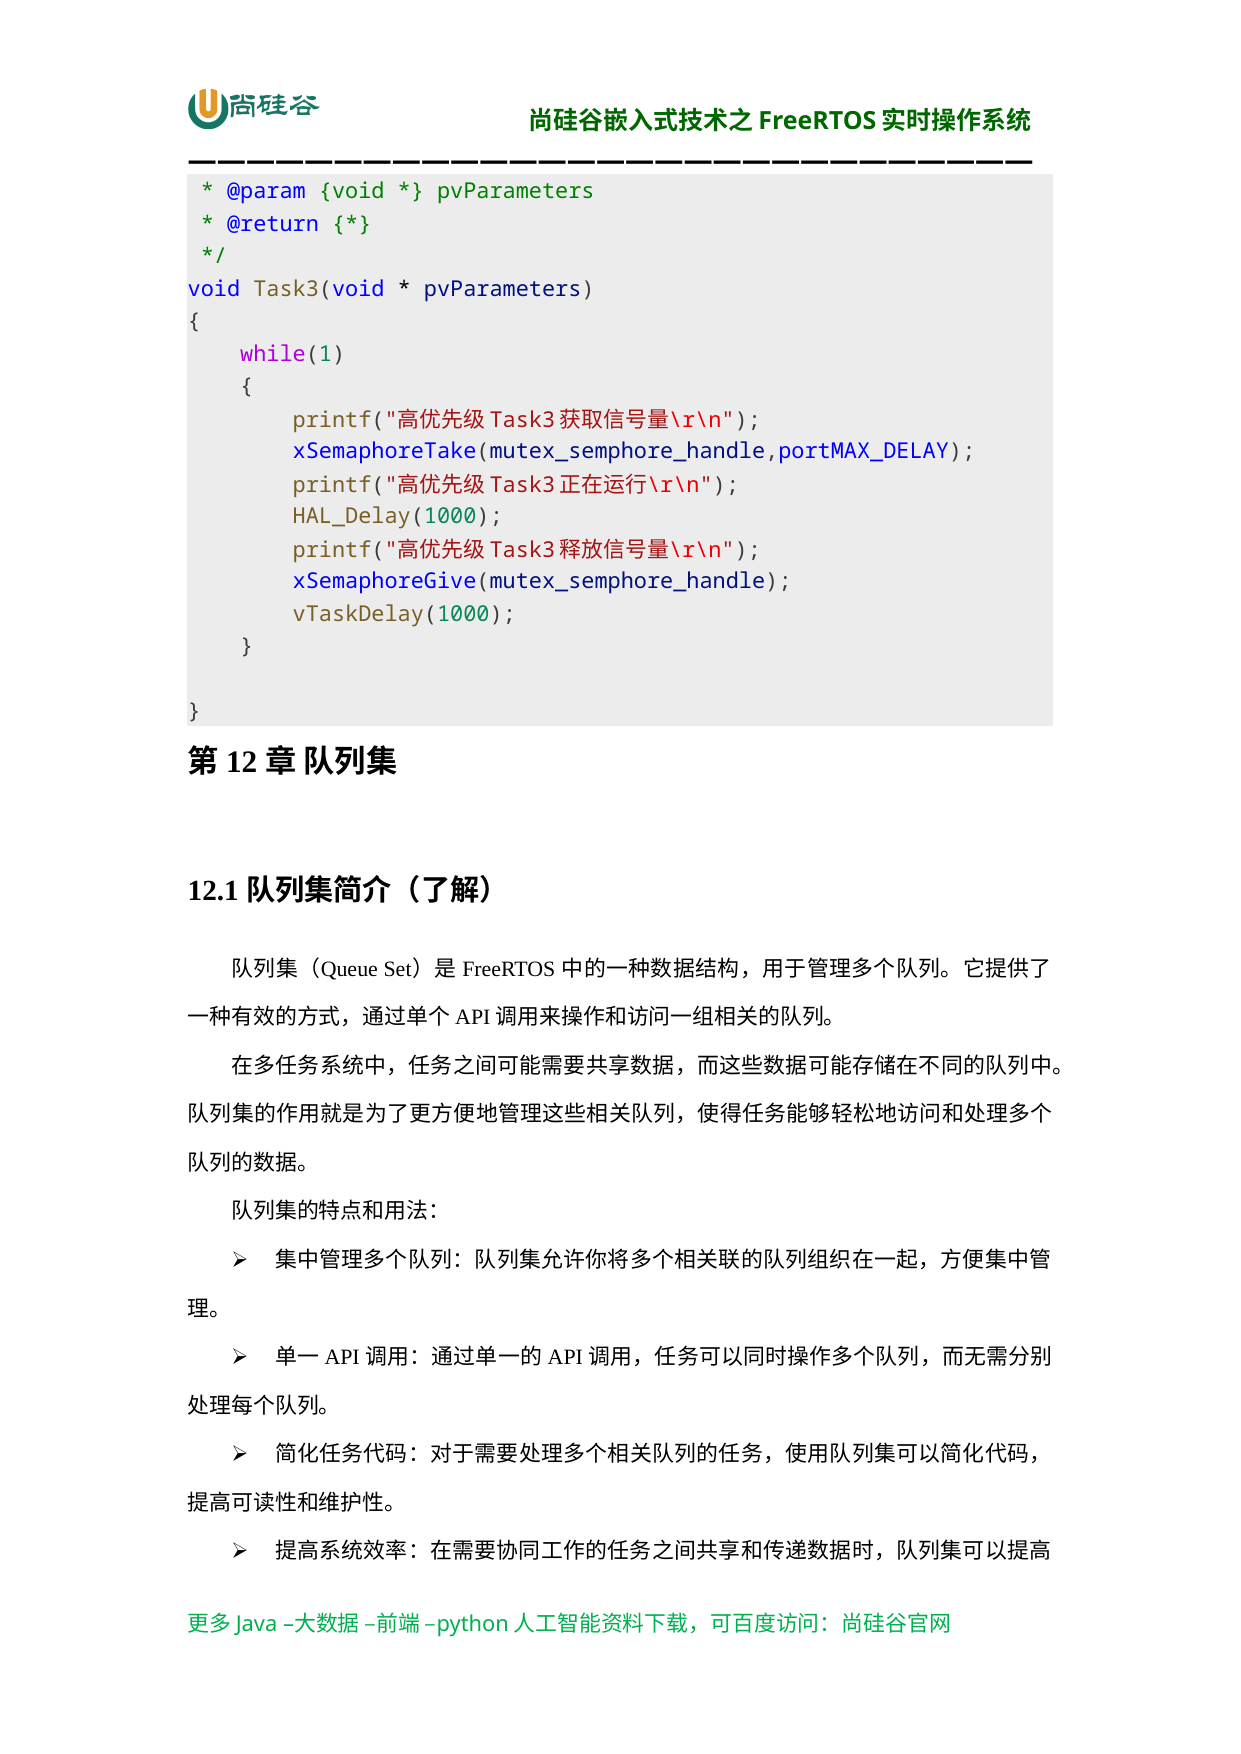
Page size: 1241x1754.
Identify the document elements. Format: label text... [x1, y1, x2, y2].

text * @return {*} [187, 206, 1053, 239]
text printf("高优先级Task3正在运行\r\n"); [187, 466, 1053, 499]
text 队列集（Queue Set）是 FreeRTOS 中的一种数据结构，用于管理多个队列。它提供了一种有效的方式，通过单个 API 调用来操作和访问一组相关的队列。 [187, 950, 1053, 1031]
text */ [187, 239, 1053, 271]
text 队列集的特点和用法： [187, 1193, 1053, 1226]
text 队列集 [187, 726, 1053, 791]
text 队列集简介（了解） [187, 855, 1053, 920]
text 单一 API 调用：通过单一的 API 调用，任务可以同时操作多个队列，而无需分别处理每个队列。 [187, 1338, 1053, 1420]
text { [187, 304, 1053, 336]
text xSemaphoreGive(mutex_semphore_handle); [187, 564, 1053, 596]
text } [187, 694, 1053, 726]
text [187, 1533, 1053, 1565]
text } [187, 629, 1053, 661]
text 简化任务代码：对于需要处理多个相关队列的任务，使用队列集可以简化代码，提高可读性和维护性。 [187, 1436, 1053, 1517]
picture [187, 88, 321, 130]
text printf("高优先级Task3获取信号量\r\n"); [187, 401, 1053, 434]
text printf("高优先级Task3释放信号量\r\n"); [187, 531, 1053, 564]
text * @param {void *} pvParameters [187, 174, 1053, 206]
text void Task3(void * pvParameters) [187, 271, 1053, 304]
text vTaskDelay(1000); [187, 596, 1053, 629]
text 集中管理多个队列：队列集允许你将多个相关联的队列组织在一起，方便集中管理。 [187, 1241, 1053, 1323]
text { [187, 369, 1053, 401]
text 在多任务系统中，任务之间可能需要共享数据，而这些数据可能存储在不同的队列中。队列集的作用就是为了更方便地管理这些相关队列，使得任务能够轻松地访问和处理多个队列的数据。 [187, 1047, 1053, 1177]
text while(1) [187, 336, 1053, 369]
text xSemaphoreTake(mutex_semphore_handle,portMAX_DELAY); [187, 434, 1053, 466]
text HAL_Delay(1000); [187, 499, 1053, 531]
